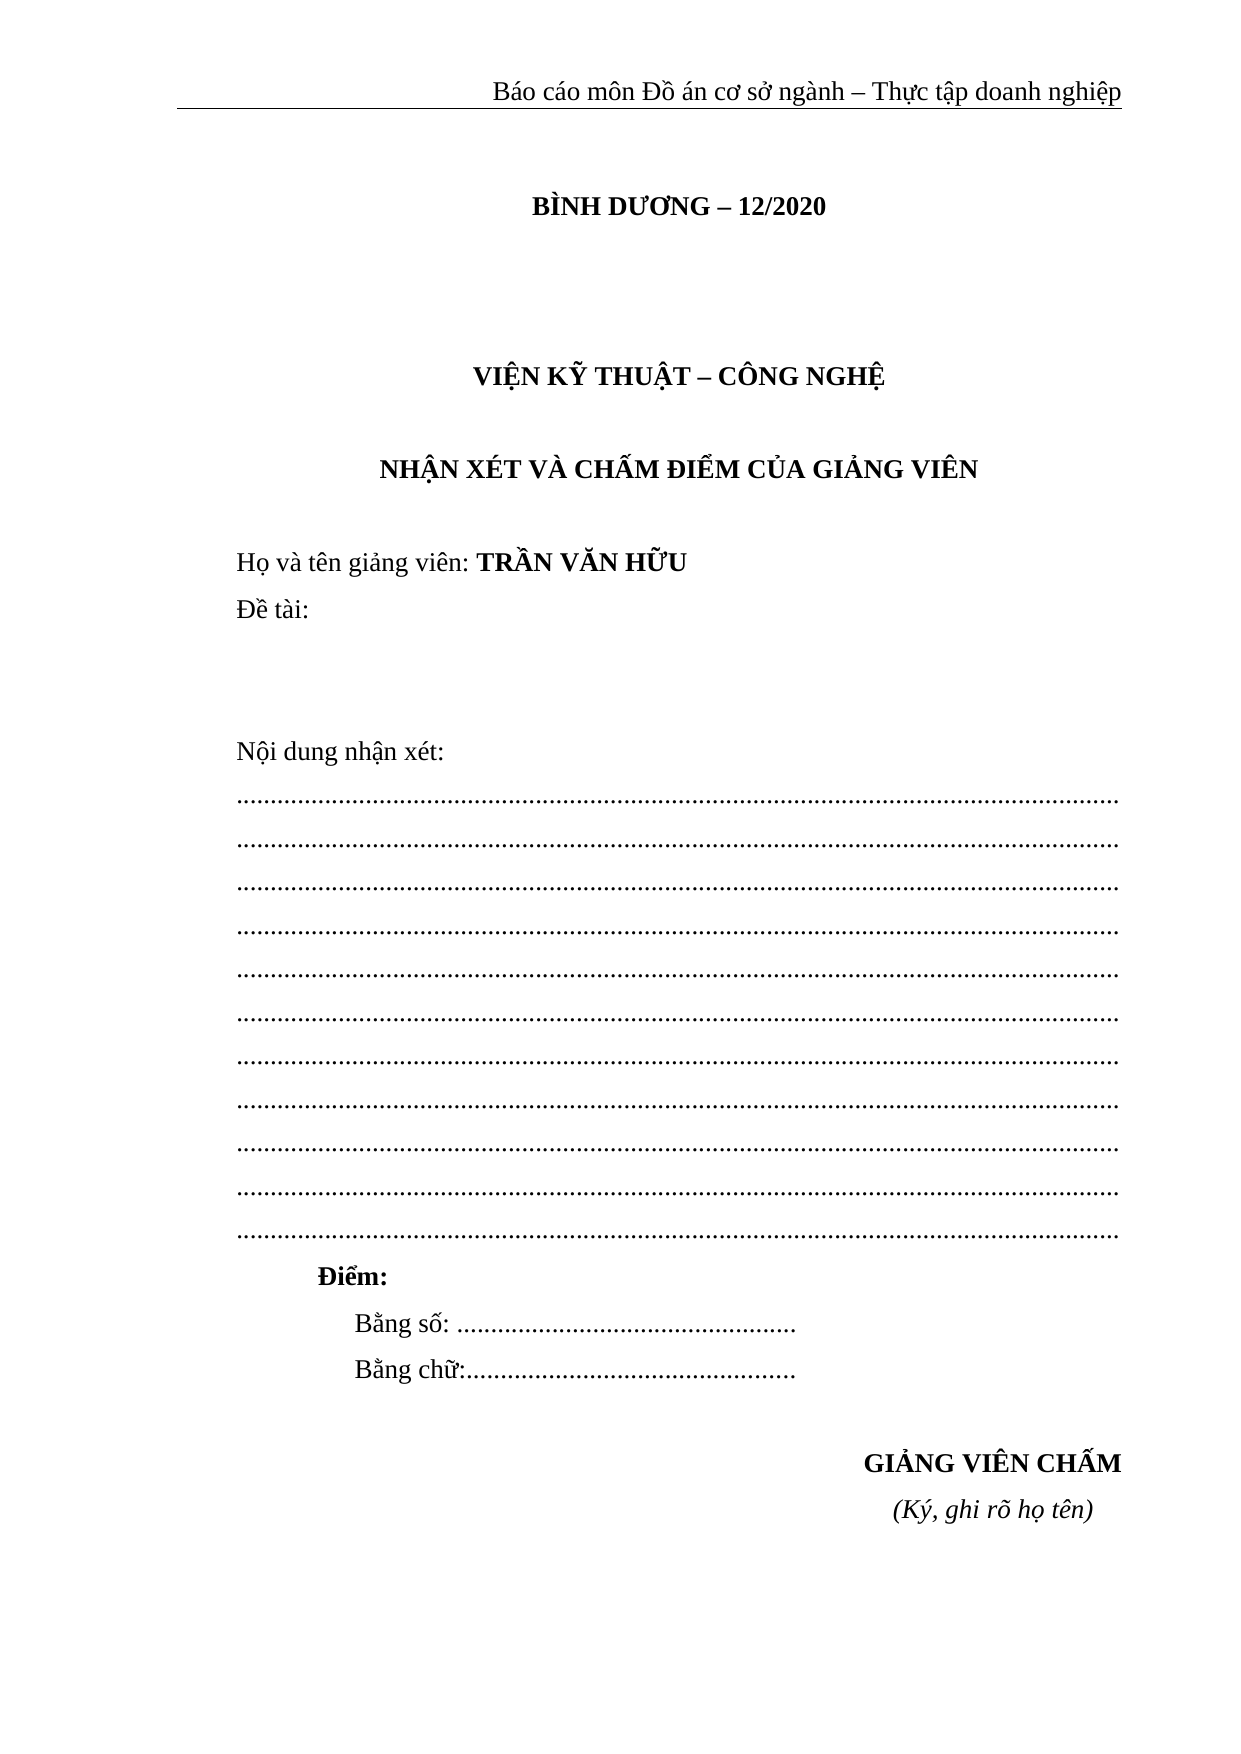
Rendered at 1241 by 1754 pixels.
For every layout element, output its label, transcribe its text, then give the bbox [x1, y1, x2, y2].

text NHẬN XÉT VÀ CHẤM ĐIỂM CỦA GIẢNG VIÊN [177, 453, 1122, 484]
text Điểm: [177, 1260, 1122, 1291]
text Bằng chữ: [177, 1353, 1122, 1385]
text GIẢNG VIÊN CHẤM [177, 1447, 1122, 1478]
text Đề tài: [177, 593, 1133, 624]
text VIỆN KỸ THUẬT – CÔNG NGHỆ [177, 360, 1122, 391]
text (Ký, ghi rõ họ tên) [177, 1493, 1096, 1525]
text Nội dung nhận xét: [177, 734, 1122, 766]
text Bằng số: [177, 1307, 1122, 1338]
text BÌNH DƯƠNG – 12/2020 [177, 189, 1122, 221]
text Họ và tên giảng viên: TRẦN VĂN HỮU [177, 546, 1122, 577]
